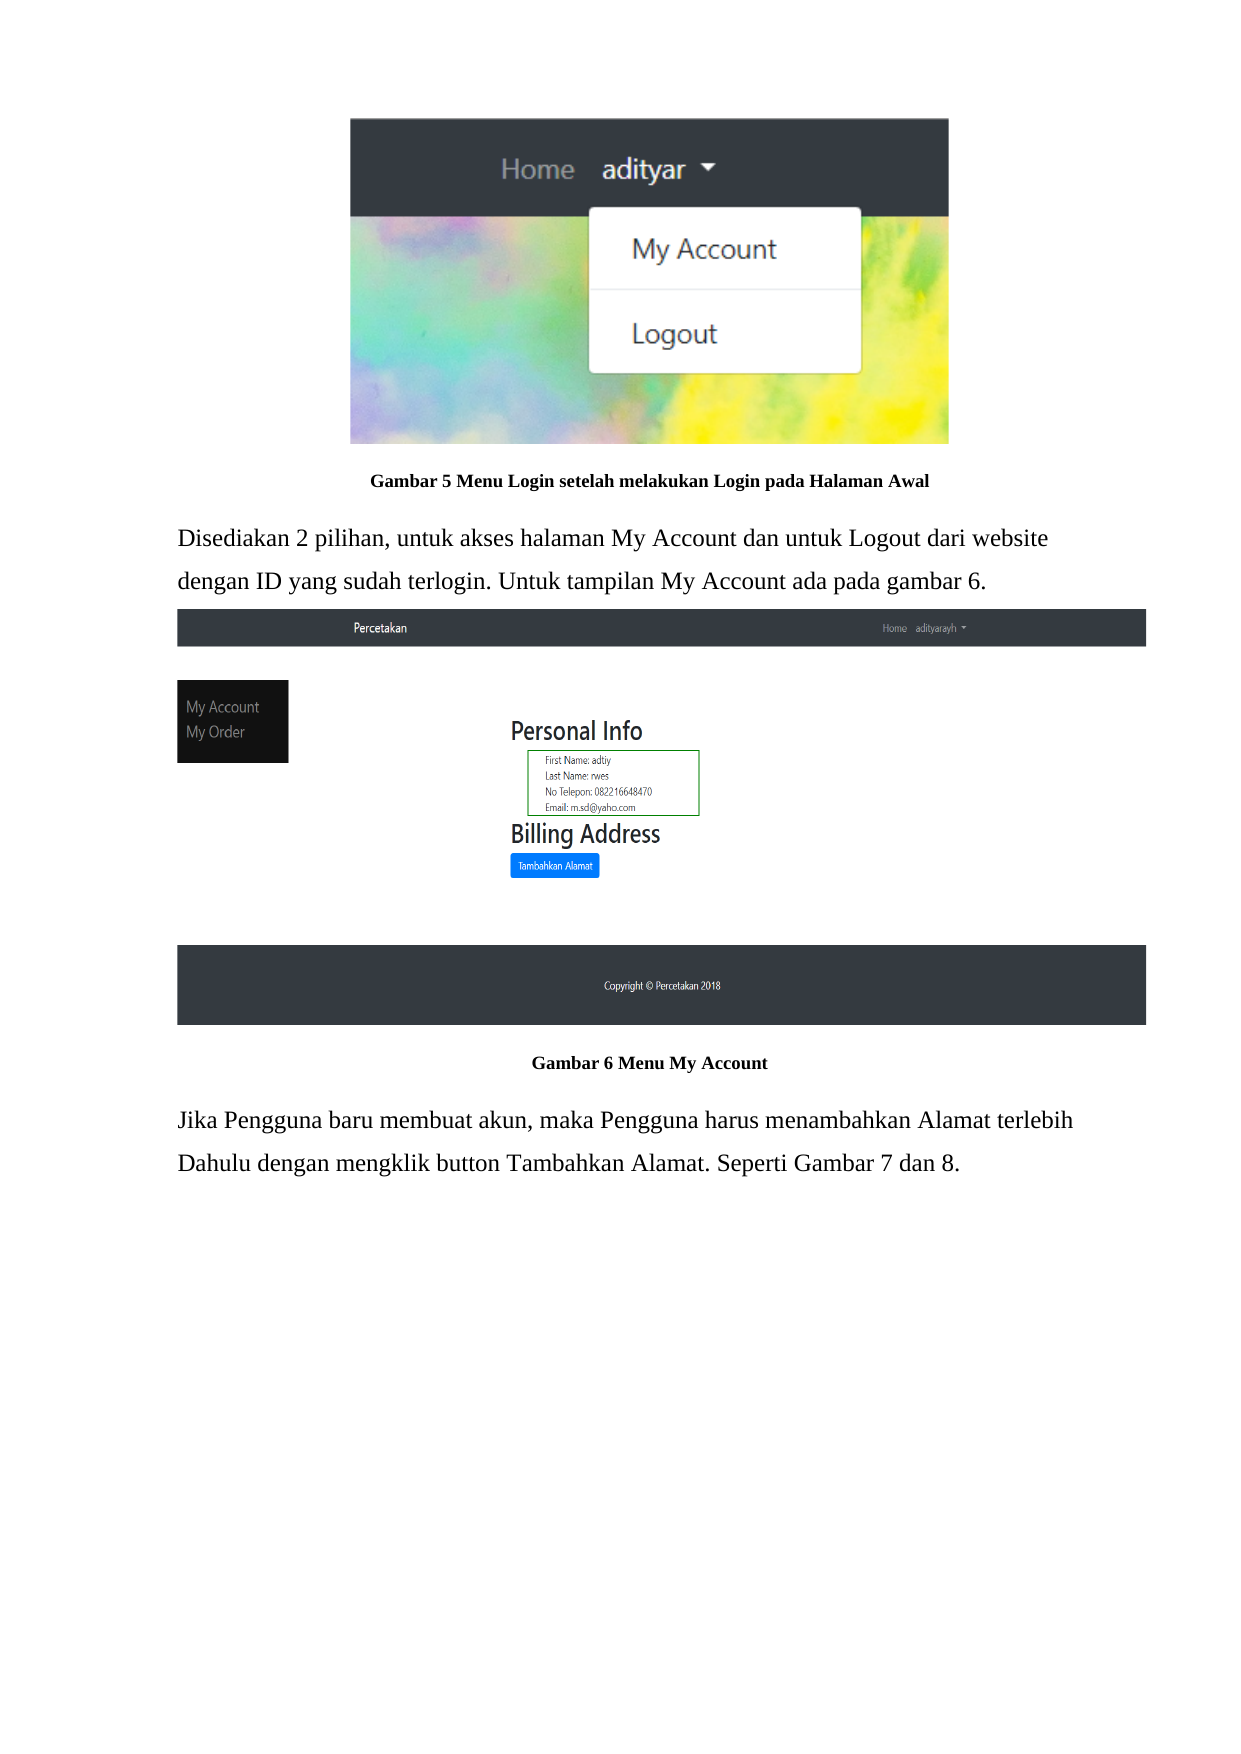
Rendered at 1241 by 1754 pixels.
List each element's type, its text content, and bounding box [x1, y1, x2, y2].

text Gambar 6 Menu My Account [177, 1052, 1122, 1073]
picture [350, 118, 949, 444]
picture [177, 609, 1147, 1025]
text Jika Pengguna baru membuat akun, maka Pengguna harus menambahkan Alamat terlebih Dahulu dengan mengklik button Tambahkan Alamat. Seperti Gambar 7 dan 8. [177, 1105, 1122, 1177]
text Disediakan 2 pilihan, untuk akses halaman My Account dan untuk Logout dari website dengan ID yang sudah terlogin. Untuk tampilan My Account ada pada gambar 6. [177, 523, 1122, 609]
text Gambar 5 Menu Login setelah melakukan Login pada Halaman Awal [177, 470, 1122, 492]
